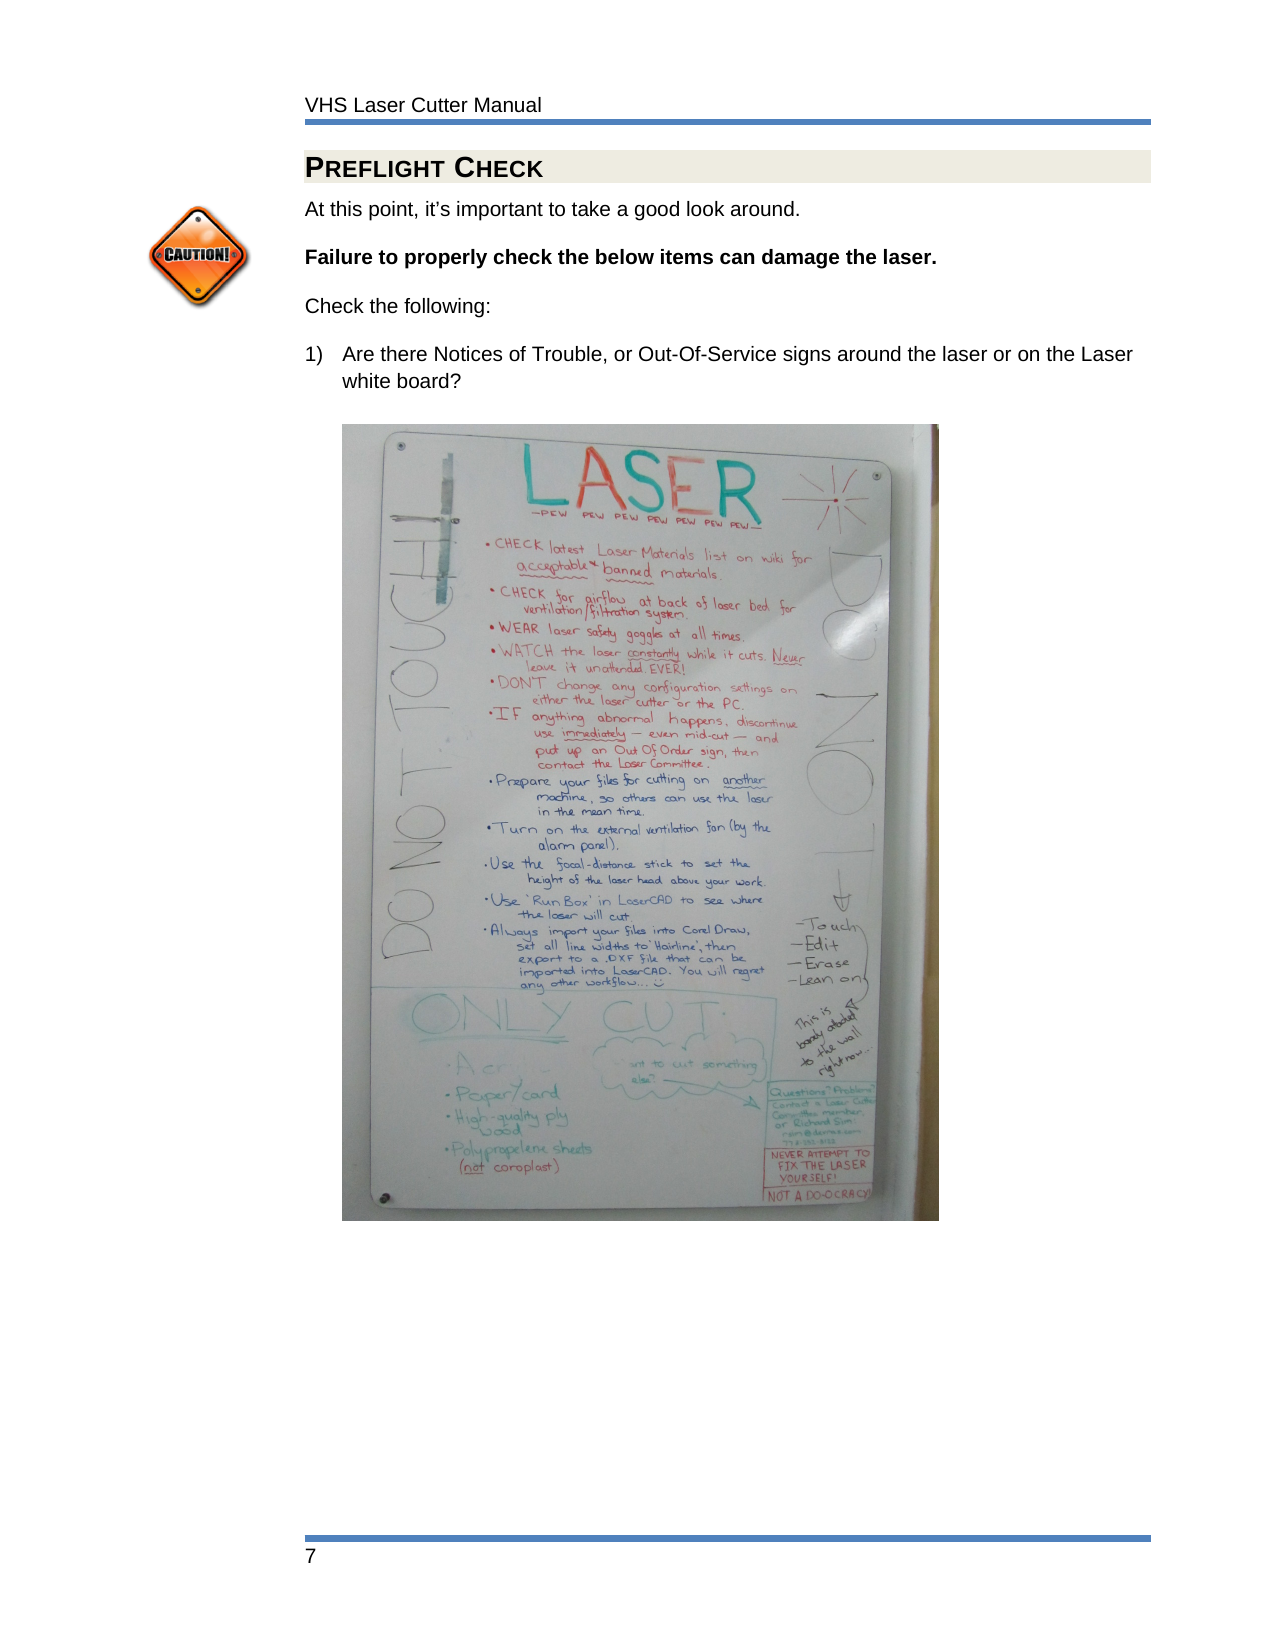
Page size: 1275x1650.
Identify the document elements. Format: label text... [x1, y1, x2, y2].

subtitle Preflight Check [304, 150, 1151, 183]
text Check the following: [304, 293, 1151, 317]
list Are there Notices of Trouble, or Out-Of-Service signs around the laser or on the Laser white board? [304, 342, 1151, 393]
picture [342, 424, 939, 1221]
text At this point, it’s important to take a good look around. [304, 197, 1151, 221]
picture [143, 202, 252, 311]
text Failure to properly check the below items can damage the laser. [304, 245, 1151, 269]
